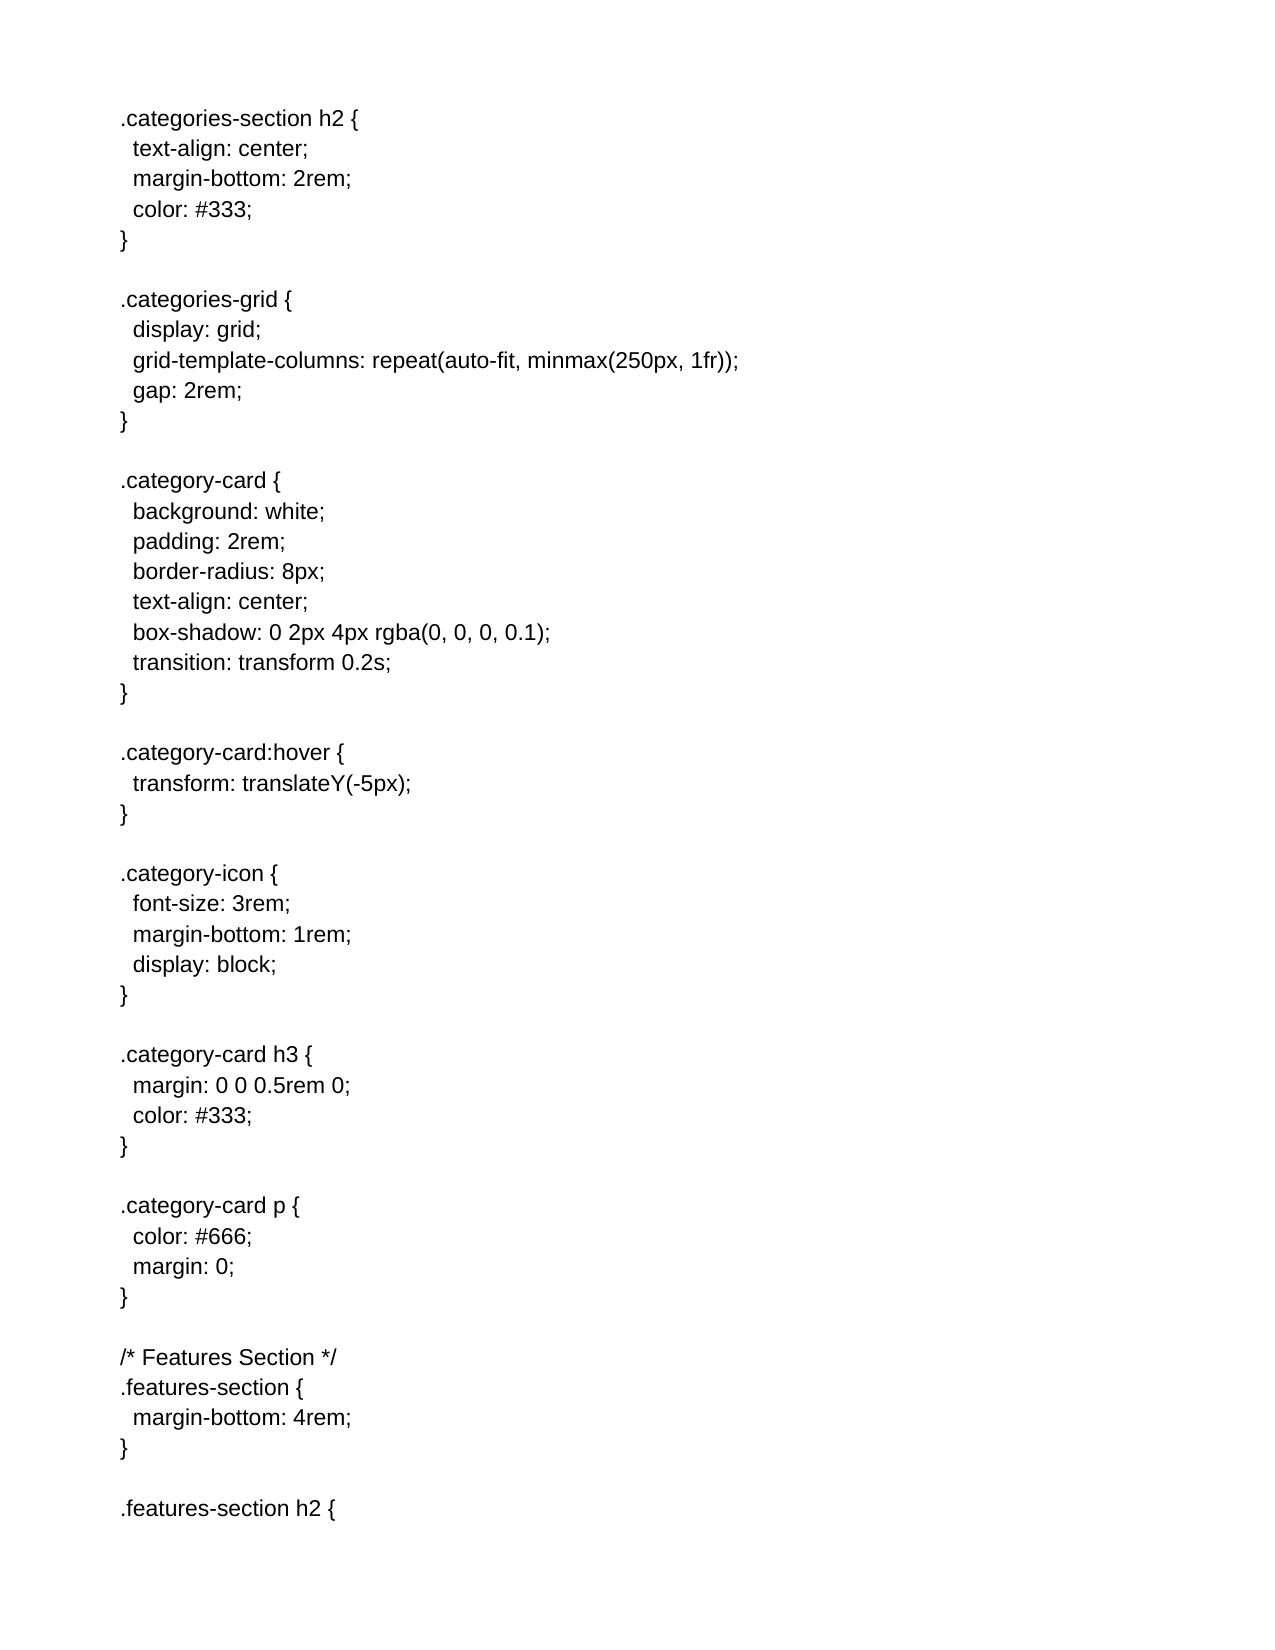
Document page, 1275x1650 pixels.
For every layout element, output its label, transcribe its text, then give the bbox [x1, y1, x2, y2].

text grid-template-columns: repeat(auto-fit, minmax(250px, 1fr)); [120, 347, 1230, 373]
text transition: transform 0.2s; [120, 649, 1230, 675]
text background: white; [120, 498, 1230, 524]
text .categories-section h2 { [120, 105, 1230, 131]
text border-radius: 8px; [120, 558, 1230, 584]
text .category-card h3 { [120, 1041, 1230, 1068]
text display: block; [120, 951, 1230, 977]
text .categories-grid { [120, 286, 1230, 313]
text text-align: center; [120, 588, 1230, 615]
text margin: 0; [120, 1253, 1230, 1279]
text .features-section { [120, 1374, 1230, 1400]
text } [120, 1283, 1230, 1309]
text } [120, 226, 1230, 252]
text text-align: center; [120, 135, 1230, 162]
text } [120, 800, 1230, 826]
text display: grid; [120, 316, 1230, 343]
text .category-icon { [120, 860, 1230, 887]
text margin-bottom: 2rem; [120, 165, 1230, 192]
text .category-card { [120, 467, 1230, 494]
text /* Features Section */ [120, 1343, 1230, 1370]
text padding: 2rem; [120, 528, 1230, 554]
text color: #666; [120, 1223, 1230, 1249]
text .features-section h2 { [120, 1494, 1230, 1521]
text font-size: 3rem; [120, 890, 1230, 917]
text color: #333; [120, 196, 1230, 222]
text .category-card p { [120, 1192, 1230, 1219]
text margin: 0 0 0.5rem 0; [120, 1072, 1230, 1098]
text margin-bottom: 4rem; [120, 1404, 1230, 1430]
text } [120, 679, 1230, 705]
text } [120, 1132, 1230, 1158]
text margin-bottom: 1rem; [120, 921, 1230, 947]
text color: #333; [120, 1102, 1230, 1128]
text transform: translateY(-5px); [120, 769, 1230, 796]
text } [120, 407, 1230, 433]
text gap: 2rem; [120, 377, 1230, 403]
text box-shadow: 0 2px 4px rgba(0, 0, 0, 0.1); [120, 618, 1230, 645]
text } [120, 981, 1230, 1007]
text .category-card:hover { [120, 739, 1230, 766]
text } [120, 1434, 1230, 1461]
